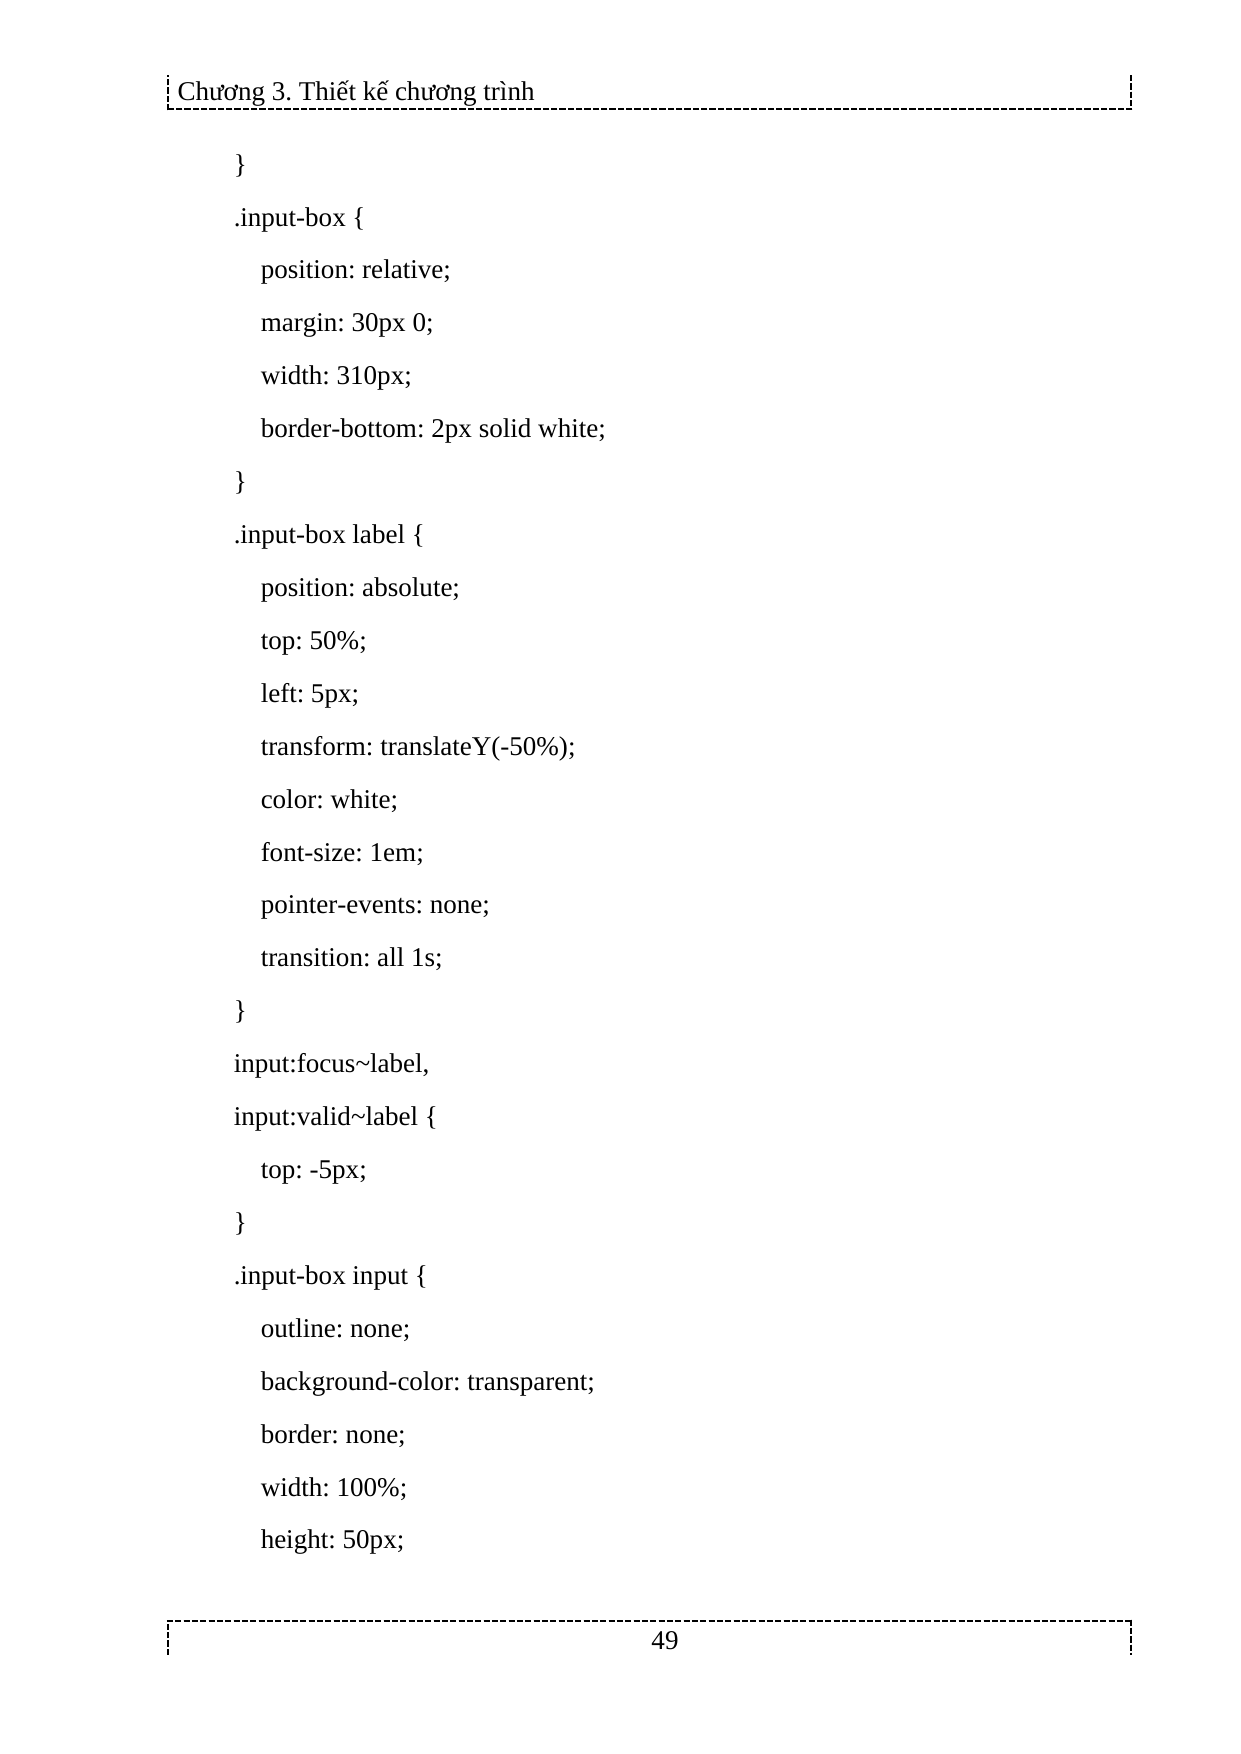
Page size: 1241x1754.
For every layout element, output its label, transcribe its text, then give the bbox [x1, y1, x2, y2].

text } [177, 148, 1122, 179]
text height: 50px; [177, 1523, 1122, 1555]
text background-color: transparent; [177, 1365, 1122, 1396]
text } [177, 994, 1122, 1026]
text outline: none; [177, 1312, 1122, 1343]
text input:valid~label { [177, 1100, 1122, 1131]
text color: white; [177, 783, 1122, 814]
text top: -5px; [177, 1153, 1122, 1184]
text width: 310px; [177, 359, 1122, 391]
text top: 50%; [177, 624, 1122, 655]
text } [177, 1206, 1122, 1237]
text width: 100%; [177, 1471, 1122, 1502]
text position: relative; [177, 253, 1122, 285]
text font-size: 1em; [177, 836, 1122, 867]
text transition: all 1s; [177, 941, 1122, 973]
text .input-box input { [177, 1259, 1122, 1290]
text border-bottom: 2px solid white; [177, 412, 1122, 443]
text position: absolute; [177, 571, 1122, 602]
text pointer-events: none; [177, 888, 1122, 920]
text left: 5px; [177, 677, 1122, 708]
text border: none; [177, 1418, 1122, 1449]
text .input-box { [177, 201, 1122, 232]
text margin: 30px 0; [177, 306, 1122, 338]
text input:focus~label, [177, 1047, 1122, 1078]
text transform: translateY(-50%); [177, 730, 1122, 761]
text .input-box label { [177, 518, 1122, 549]
text } [177, 465, 1122, 496]
